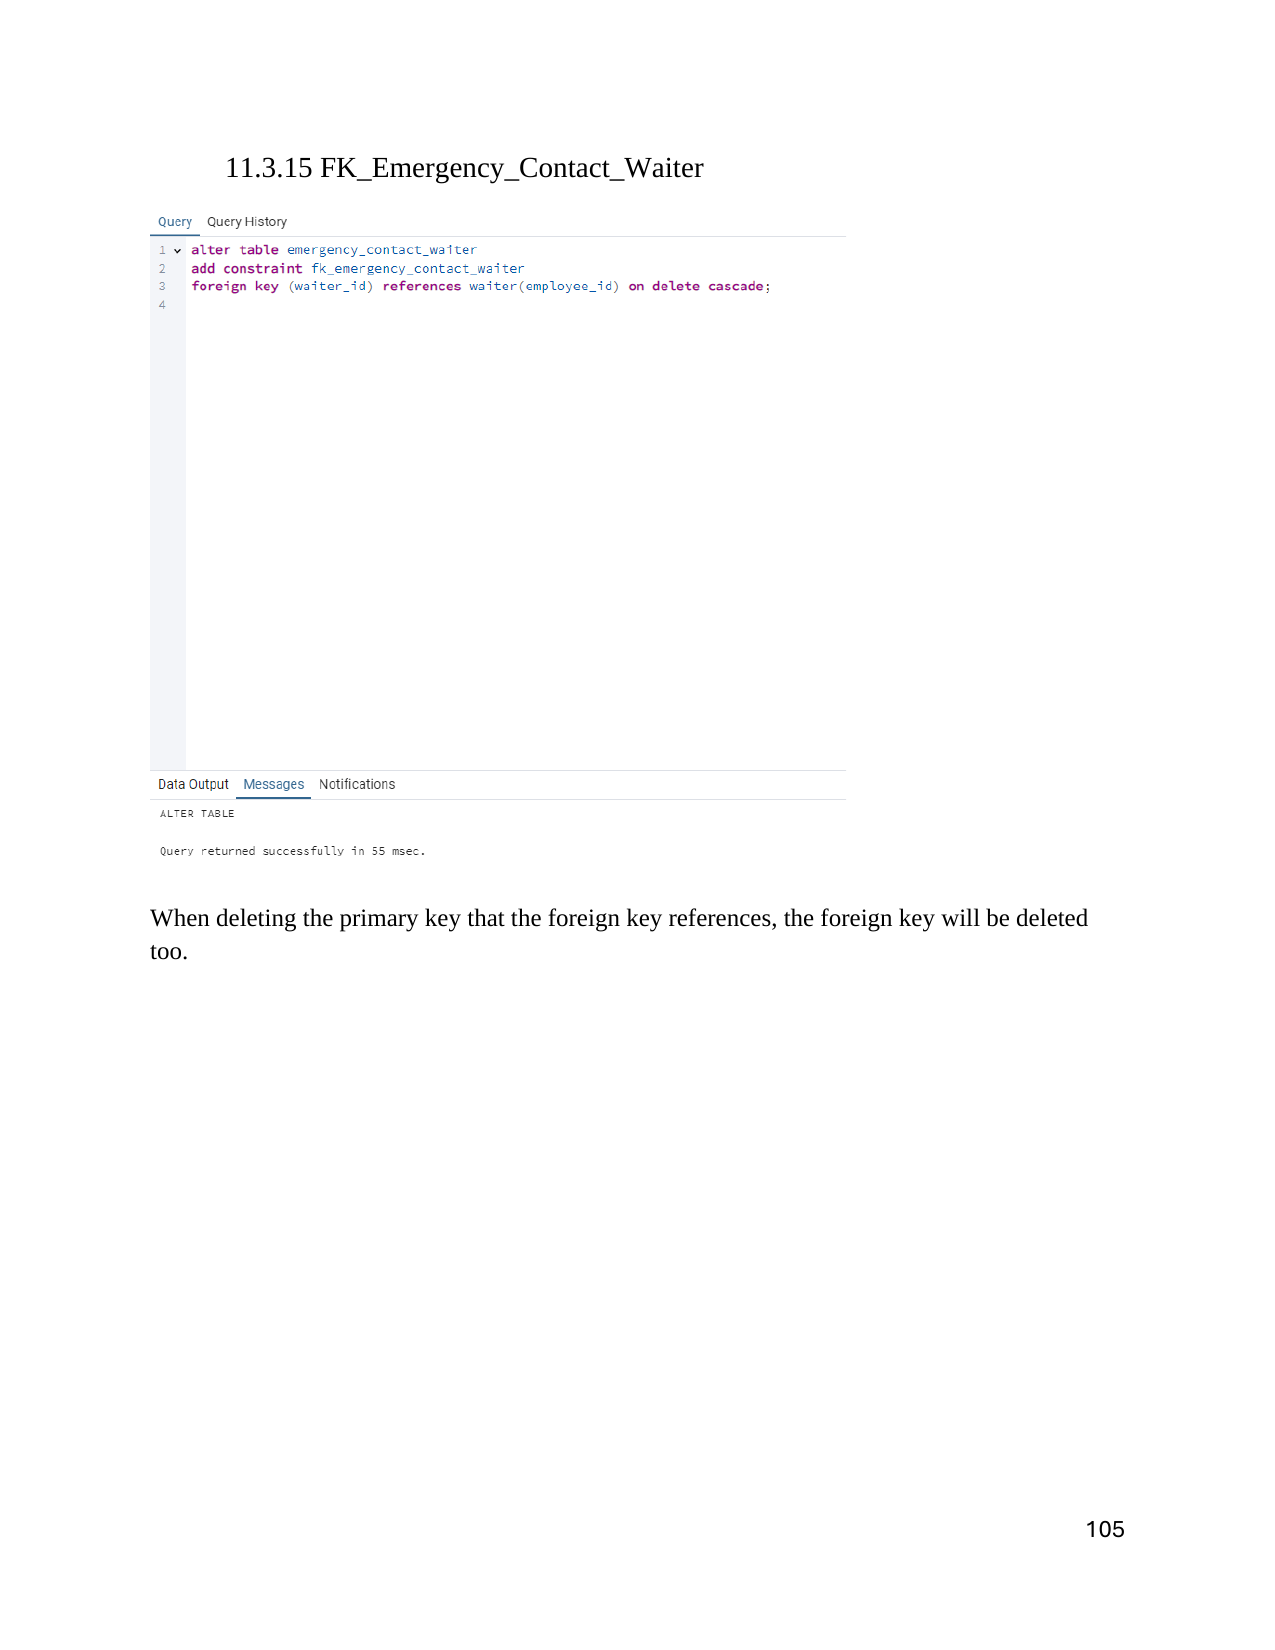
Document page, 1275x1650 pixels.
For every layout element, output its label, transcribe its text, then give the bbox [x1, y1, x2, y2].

subtitle 11.3.15 FK_Emergency_Contact_Waiter [225, 150, 1125, 183]
text When deleting the primary key that the foreign key references, the foreign key will be deleted too. [150, 903, 1125, 964]
picture [150, 208, 847, 882]
